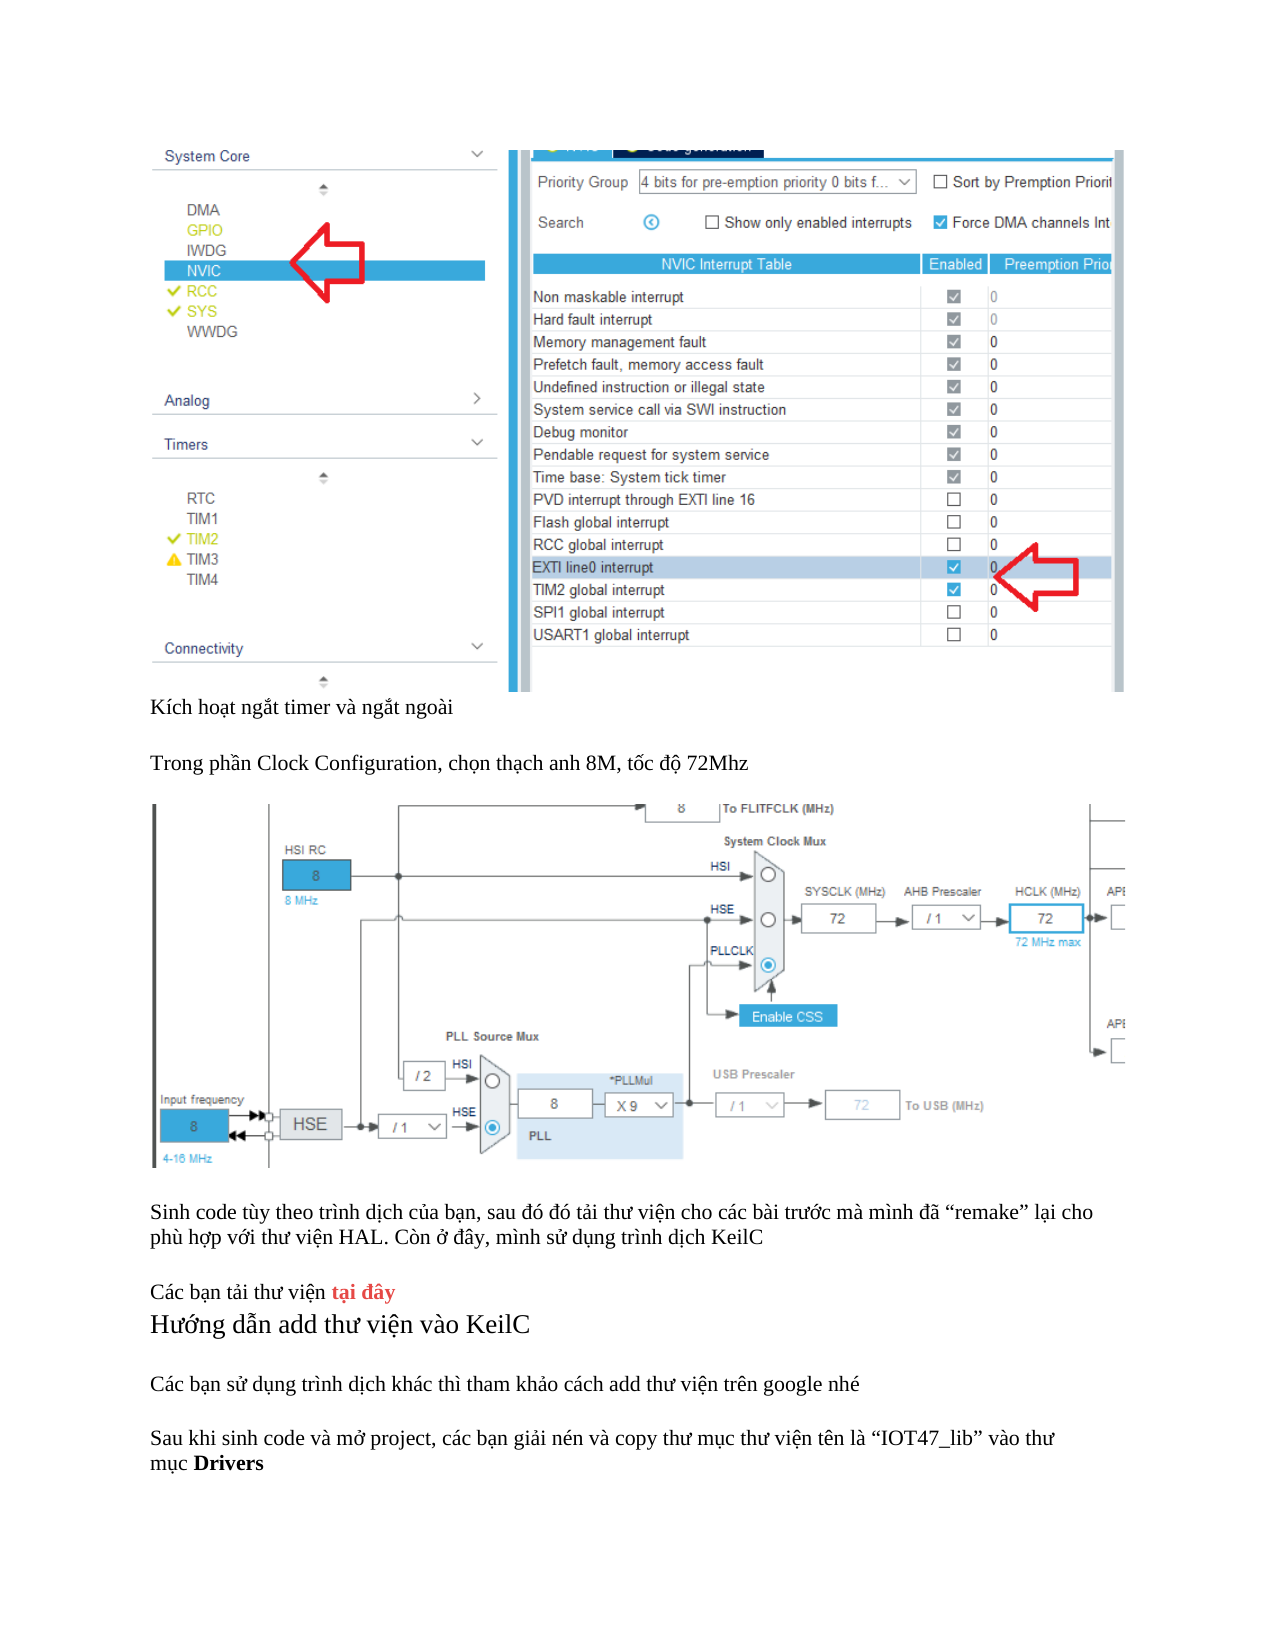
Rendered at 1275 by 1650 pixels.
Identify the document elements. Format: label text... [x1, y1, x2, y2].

text Các bạn tải thư viện tại đây [150, 1279, 1125, 1304]
picture [150, 150, 1125, 692]
text Kích hoạt ngắt timer và ngắt ngoài [150, 692, 1125, 719]
subtitle Hướng dẫn add thư viện vào KeilC [150, 1308, 1125, 1339]
picture [150, 804, 1125, 1168]
text Sau khi sinh code và mở project, các bạn giải nén và copy thư mục thư viện tên là “IOT47_lib” vào thư mục Drivers [150, 1425, 1125, 1476]
text Trong phần Clock Configuration, chọn thạch anh 8M, tốc độ 72Mhz [150, 750, 1125, 775]
text Sinh code tùy theo trình dịch của bạn, sau đó đó tải thư viện cho các bài trước mà mình đã “remake” lại cho phù hợp với thư viện HAL. Còn ở đây, mình sử dụng trình dịch KeilC [150, 1199, 1125, 1249]
text Các bạn sử dụng trình dịch khác thì tham khảo cách add thư viện trên google nhé [150, 1371, 1125, 1396]
